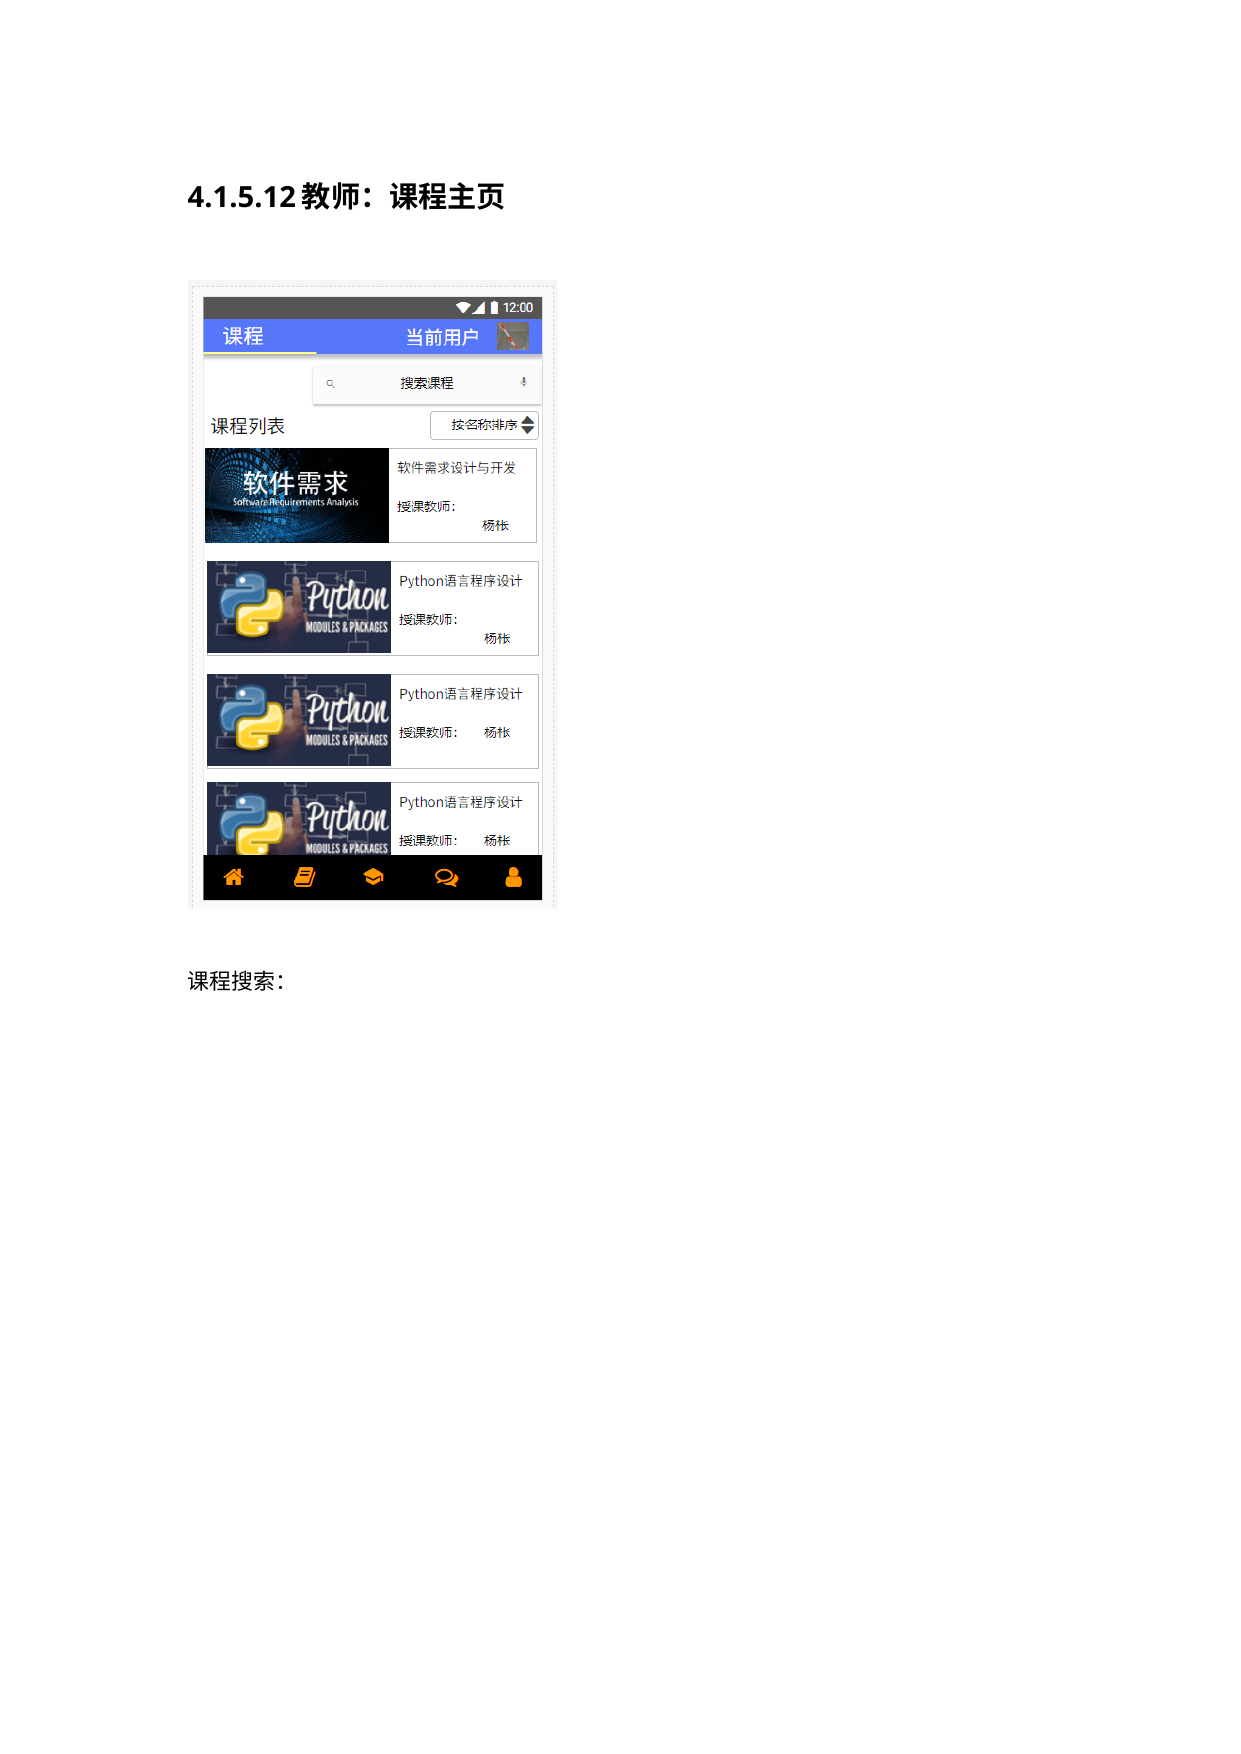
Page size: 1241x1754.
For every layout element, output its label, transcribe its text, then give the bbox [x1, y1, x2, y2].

subtitle 4.1.5.12教师：课程主页 [187, 162, 1053, 227]
picture [187, 280, 558, 909]
text 课程搜索： [187, 963, 1053, 996]
